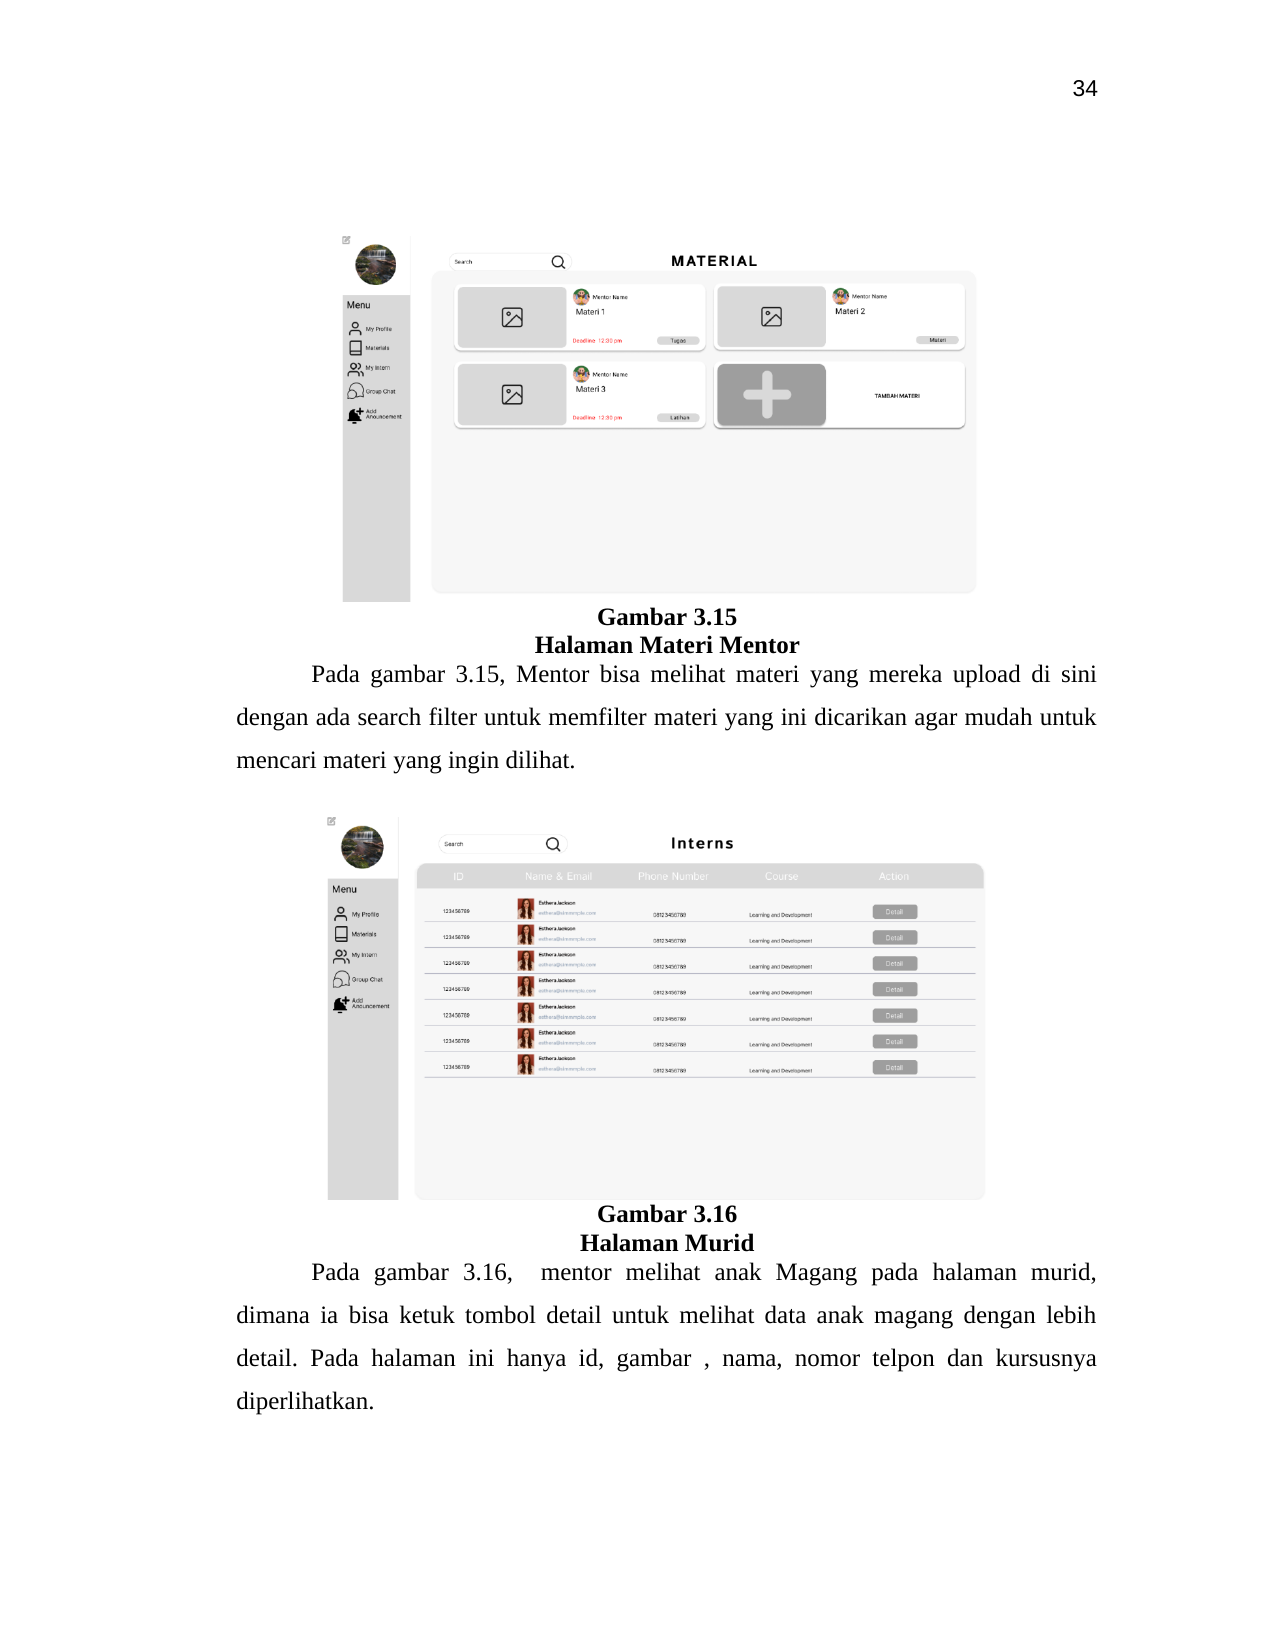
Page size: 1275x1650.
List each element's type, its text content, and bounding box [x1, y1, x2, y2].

text Halaman Materi Mentor [236, 630, 1098, 659]
text Pada gambar 3.15, Mentor bisa melihat materi yang mereka upload di sini dengan ada search filter untuk memfilter materi yang ini dicarikan agar mudah untuk mencari materi yang ingin dilihat. [236, 659, 1098, 774]
text Gambar 3.16 [236, 1199, 1098, 1228]
text Pada gambar 3.16, mentor melihat anak Magang pada halaman murid, dimana ia bisa ketuk tombol detail untuk melihat data anak magang dengan lebih detail. Pada halaman ini hanya id, gambar , nama, nomor telpon dan kursusnya diperlihatkan. [236, 1257, 1098, 1415]
picture [342, 236, 992, 602]
text Halaman Murid [236, 1228, 1098, 1257]
text Gambar 3.15 [236, 602, 1098, 630]
picture [327, 817, 1007, 1200]
